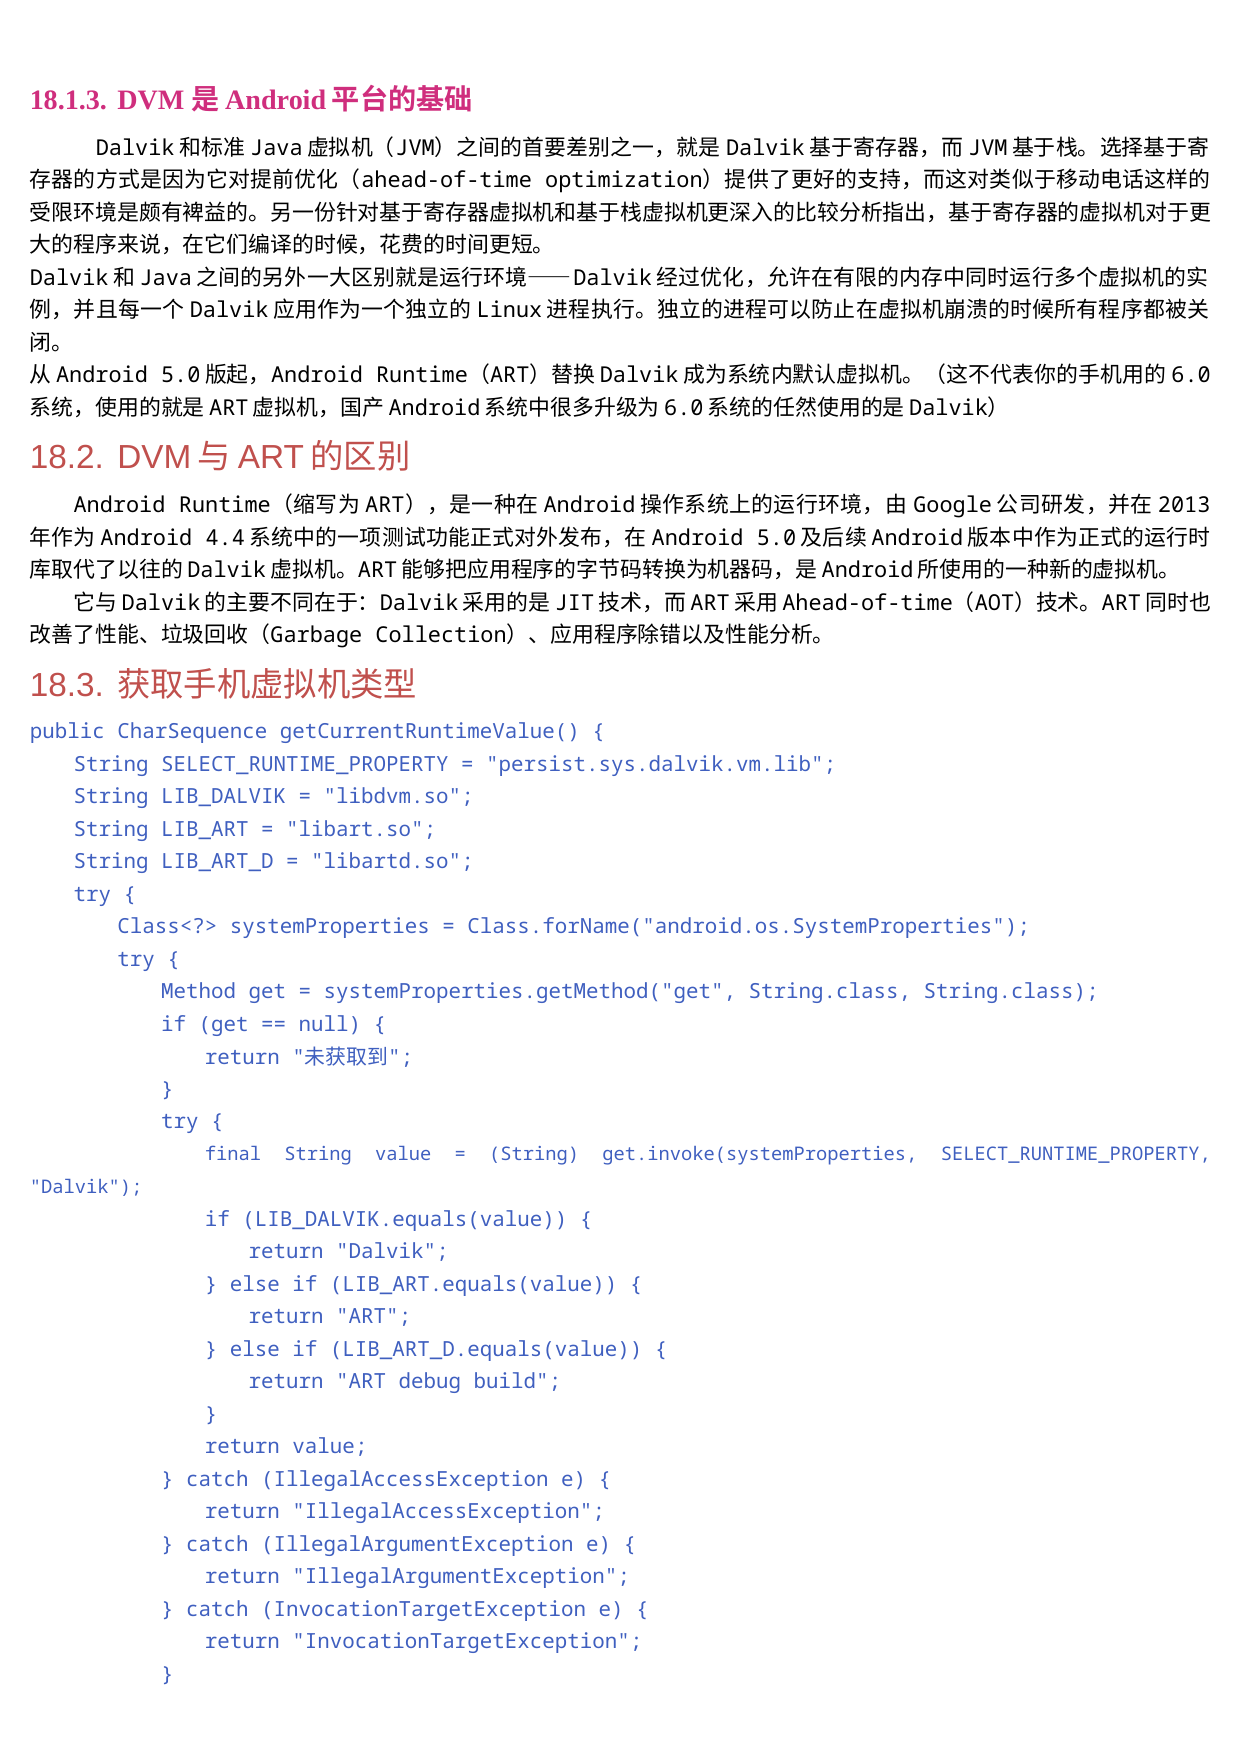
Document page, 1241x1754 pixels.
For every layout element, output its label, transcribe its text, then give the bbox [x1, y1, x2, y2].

text String LIB_ART_D = "libartd.so"; [29, 844, 1211, 877]
text return "ART"; [29, 1299, 1211, 1332]
text } catch (IllegalAccessException e) { [29, 1462, 1211, 1494]
subtitle DVM与ART的区别 [29, 422, 1211, 487]
text public CharSequence getCurrentRuntimeValue() { [29, 714, 1211, 747]
text final String value = (String) get.invoke(systemProperties, SELECT_RUNTIME_PROPERTY, "Dalvik"); [29, 1137, 1211, 1202]
text } [29, 1657, 1211, 1689]
text if (get == null) { [29, 1007, 1211, 1039]
text } else if (LIB_ART_D.equals(value)) { [29, 1332, 1211, 1364]
text Method get = systemProperties.getMethod("get", String.class, String.class); [29, 974, 1211, 1007]
text return "IllegalAccessException"; [29, 1494, 1211, 1527]
text return "ART debug build"; [29, 1364, 1211, 1397]
text 它与Dalvik的主要不同在于：Dalvik采用的是JIT技术，而ART采用Ahead-of-time（AOT）技术。ART同时也改善了性能、垃圾回收（Garbage Collection）、应用程序除错以及性能分析。 [29, 584, 1211, 649]
text } catch (IllegalArgumentException e) { [29, 1527, 1211, 1559]
subtitle DVM 是Android平台的基础 [29, 64, 1211, 129]
text String LIB_DALVIK = "libdvm.so"; [29, 779, 1211, 812]
text 从Android 5.0版起，Android Runtime（ART）替换Dalvik成为系统内默认虚拟机。（这不代表你的手机用的6.0系统，使用的就是ART虚拟机，国产Android系统中很多升级为6.0系统的任然使用的是Dalvik） [29, 357, 1211, 422]
text return value; [161, 1429, 1211, 1462]
text return "Dalvik"; [29, 1234, 1211, 1267]
text String SELECT_RUNTIME_PROPERTY = "persist.sys.dalvik.vm.lib"; [29, 747, 1211, 779]
text } catch (InvocationTargetException e) { [29, 1592, 1211, 1624]
subtitle 获取手机虚拟机类型 [29, 649, 1211, 714]
text } [29, 1397, 1211, 1429]
text return "InvocationTargetException"; [161, 1624, 1211, 1657]
text } [29, 1072, 1211, 1104]
text } else if (LIB_ART.equals(value)) { [29, 1267, 1211, 1299]
text Class<?> systemProperties = Class.forName("android.os.SystemProperties"); [29, 909, 1211, 942]
text String LIB_ART = "libart.so"; [29, 812, 1211, 844]
text return "IllegalArgumentException"; [29, 1559, 1211, 1592]
text return "未获取到"; [29, 1039, 1211, 1072]
text Dalvik和Java之间的另外一大区别就是运行环境——Dalvik经过优化，允许在有限的内存中同时运行多个虚拟机的实例，并且每一个 Dalvik应用作为一个独立的Linux进程执行。独立的进程可以防止在虚拟机崩溃的时候所有程序都被关闭。 [29, 259, 1211, 357]
text if (LIB_DALVIK.equals(value)) { [29, 1202, 1211, 1234]
text try { [29, 877, 1211, 909]
text try { [73, 942, 1211, 974]
text try { [29, 1104, 1211, 1137]
text Android Runtime（缩写为ART），是一种在Android操作系统上的运行环境，由Google公司研发，并在2013年作为Android 4.4系统中的一项测试功能正式对外发布，在Android 5.0及后续Android版本中作为正式的运行时库取代了以往的Dalvik虚拟机。ART能够把应用程序的字节码转换为机器码，是Android所使用的一种新的虚拟机。 [29, 487, 1211, 584]
text Dalvik和标准Java虚拟机（JVM）之间的首要差别之一，就是Dalvik基于寄存器，而JVM基于栈。选择基于寄存器的方式是因为它对提前优化（ahead-of-time optimization）提供了更好的支持，而这对类似于移动电话这样的受限环境是颇有裨益的。另一份针对基于寄存器虚拟机和基于栈虚拟机更深入的比较分析指出，基于寄存器的虚拟机对于更大的程序来说，在它们编译的时候，花费的时间更短。 [29, 129, 1211, 259]
